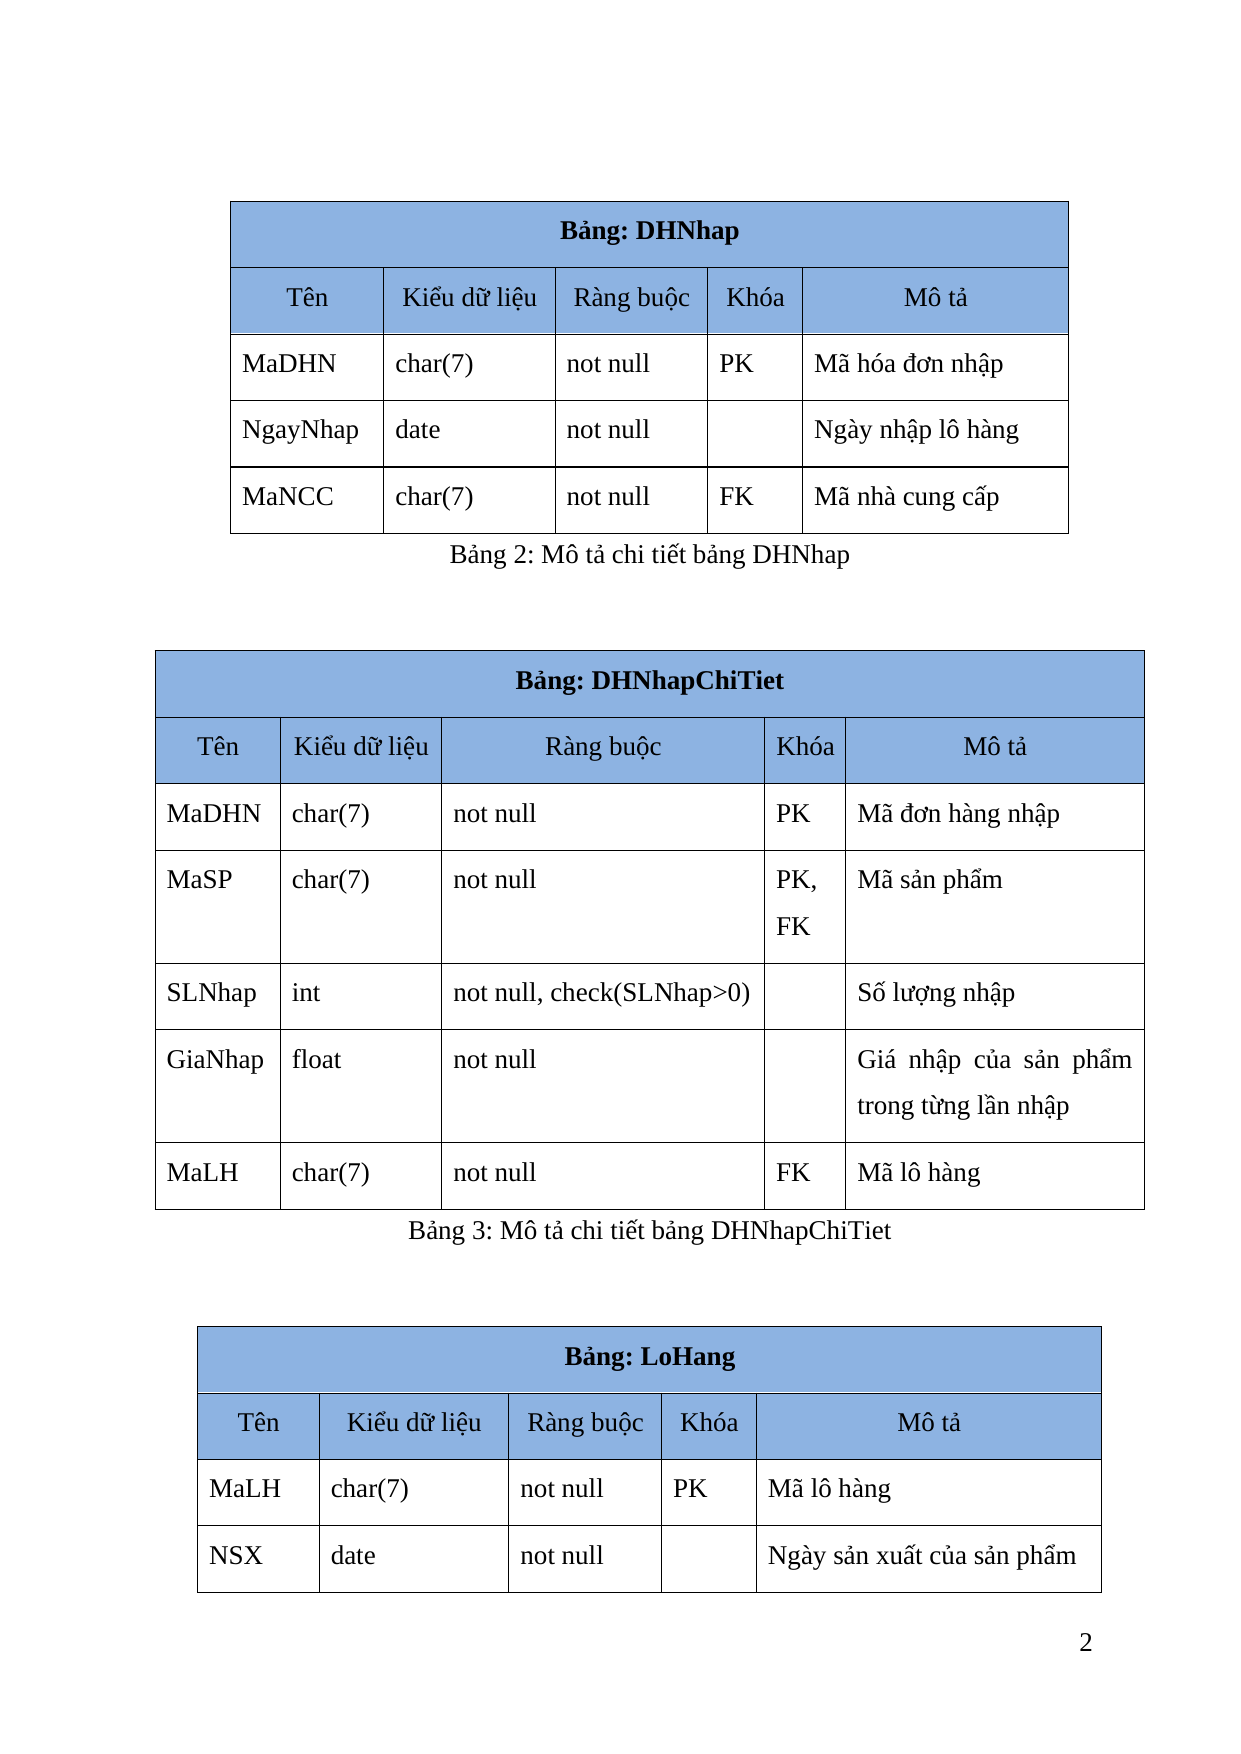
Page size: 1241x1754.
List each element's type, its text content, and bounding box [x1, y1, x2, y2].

table_cell Mã sản phẩm [846, 851, 1144, 963]
table_cell Ngày sản xuất của sản phẩm [757, 1526, 1101, 1592]
table_cell MaDHN [156, 784, 280, 849]
table_cell not null [442, 1143, 764, 1209]
table_cell char(7) [384, 335, 555, 400]
table_cell char(7) [281, 784, 441, 849]
table_cell Khóa [765, 718, 845, 783]
table_cell NgayNhap [231, 401, 383, 466]
table_cell NSX [198, 1526, 319, 1592]
table_cell Mã lô hàng [846, 1143, 1144, 1209]
table_cell not null [442, 784, 764, 849]
table_cell [765, 1030, 845, 1142]
table_cell Ràng buộc [509, 1394, 661, 1459]
table_cell MaDHN [231, 335, 383, 400]
table_cell date [320, 1526, 508, 1592]
table_cell [662, 1526, 756, 1592]
table_cell Tên [231, 268, 383, 333]
table_cell char(7) [320, 1460, 508, 1525]
table_cell Tên [198, 1394, 319, 1459]
table_cell char(7) [281, 1143, 441, 1209]
table_cell not null [556, 468, 707, 533]
table_header Bảng: DHNhap [231, 202, 1068, 267]
text Bảng 3: Mô tả chi tiết bảng DHNhapChiTiet [207, 1214, 1092, 1245]
text Bảng 2: Mô tả chi tiết bảng DHNhap [207, 538, 1092, 569]
table_cell PK [765, 784, 845, 849]
table_cell not null [442, 1030, 764, 1142]
table_cell not null [556, 335, 707, 400]
table_cell float [281, 1030, 441, 1142]
table_cell not null, check(SLNhap>0) [442, 964, 764, 1029]
table_cell Khóa [662, 1394, 756, 1459]
table_cell Kiểu dữ liệu [320, 1394, 508, 1459]
table_cell Mã hóa đơn nhập [803, 335, 1068, 400]
table_cell MaNCC [231, 468, 383, 533]
table_cell SLNhap [156, 964, 280, 1029]
table_cell Mã đơn hàng nhập [846, 784, 1144, 849]
table_cell MaLH [156, 1143, 280, 1209]
table_cell int [281, 964, 441, 1029]
table_cell [765, 964, 845, 1029]
table_cell Mô tả [757, 1394, 1101, 1459]
table_cell not null [556, 401, 707, 466]
table_cell FK [765, 1143, 845, 1209]
table_cell Mô tả [803, 268, 1068, 333]
table_cell PK [662, 1460, 756, 1525]
table_cell PK, FK [765, 851, 845, 963]
table_header Bảng: DHNhapChiTiet [156, 651, 1144, 717]
table_cell [708, 401, 802, 466]
table_cell Mô tả [846, 718, 1144, 783]
table_cell GiaNhap [156, 1030, 280, 1142]
table_cell date [384, 401, 555, 466]
table_cell char(7) [384, 468, 555, 533]
table_cell Tên [156, 718, 280, 783]
table_cell Mã lô hàng [757, 1460, 1101, 1525]
table_cell MaSP [156, 851, 280, 963]
table_cell Mã nhà cung cấp [803, 468, 1068, 533]
table_cell Ràng buộc [442, 718, 764, 783]
table_cell Số lượng nhập [846, 964, 1144, 1029]
table_cell Giá nhập của sản phẩm trong từng lần nhập [846, 1030, 1144, 1142]
table_cell Ngày nhập lô hàng [803, 401, 1068, 466]
table_cell Ràng buộc [556, 268, 707, 333]
table_cell not null [442, 851, 764, 963]
table_cell not null [509, 1460, 661, 1525]
table_cell FK [708, 468, 802, 533]
table_cell MaLH [198, 1460, 319, 1525]
table_cell Kiểu dữ liệu [384, 268, 555, 333]
table_cell Kiểu dữ liệu [281, 718, 441, 783]
table_cell not null [509, 1526, 661, 1592]
table_header Bảng: LoHang [198, 1327, 1101, 1392]
table_cell Khóa [708, 268, 802, 333]
table_cell char(7) [281, 851, 441, 963]
table_cell PK [708, 335, 802, 400]
